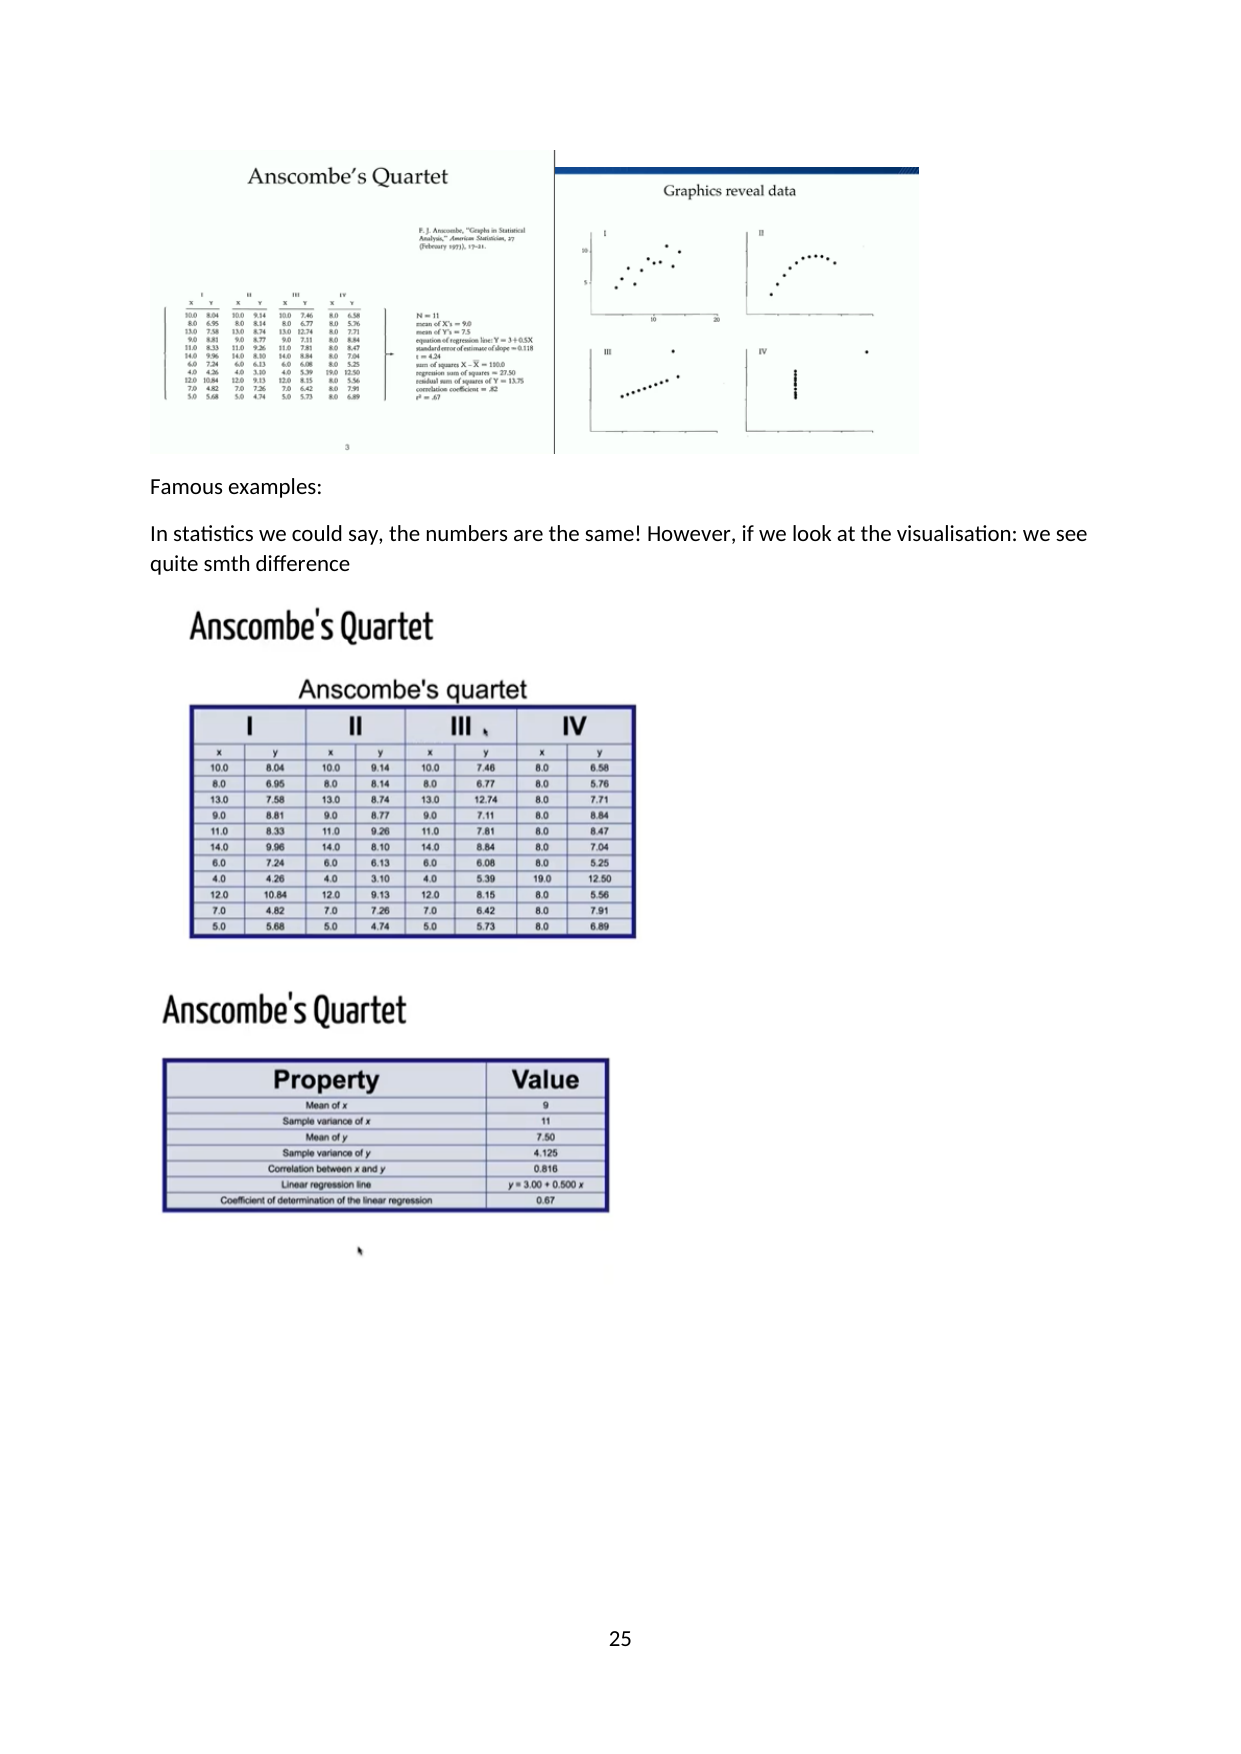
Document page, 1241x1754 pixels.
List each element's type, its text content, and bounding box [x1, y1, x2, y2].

picture [150, 961, 652, 1336]
text In statistics we could say, the numbers are the same! However, if we look at the visualisation: we see quite smth difference [150, 519, 1090, 577]
text Famous examples: [150, 472, 1090, 500]
picture [150, 150, 919, 454]
picture [150, 596, 684, 960]
